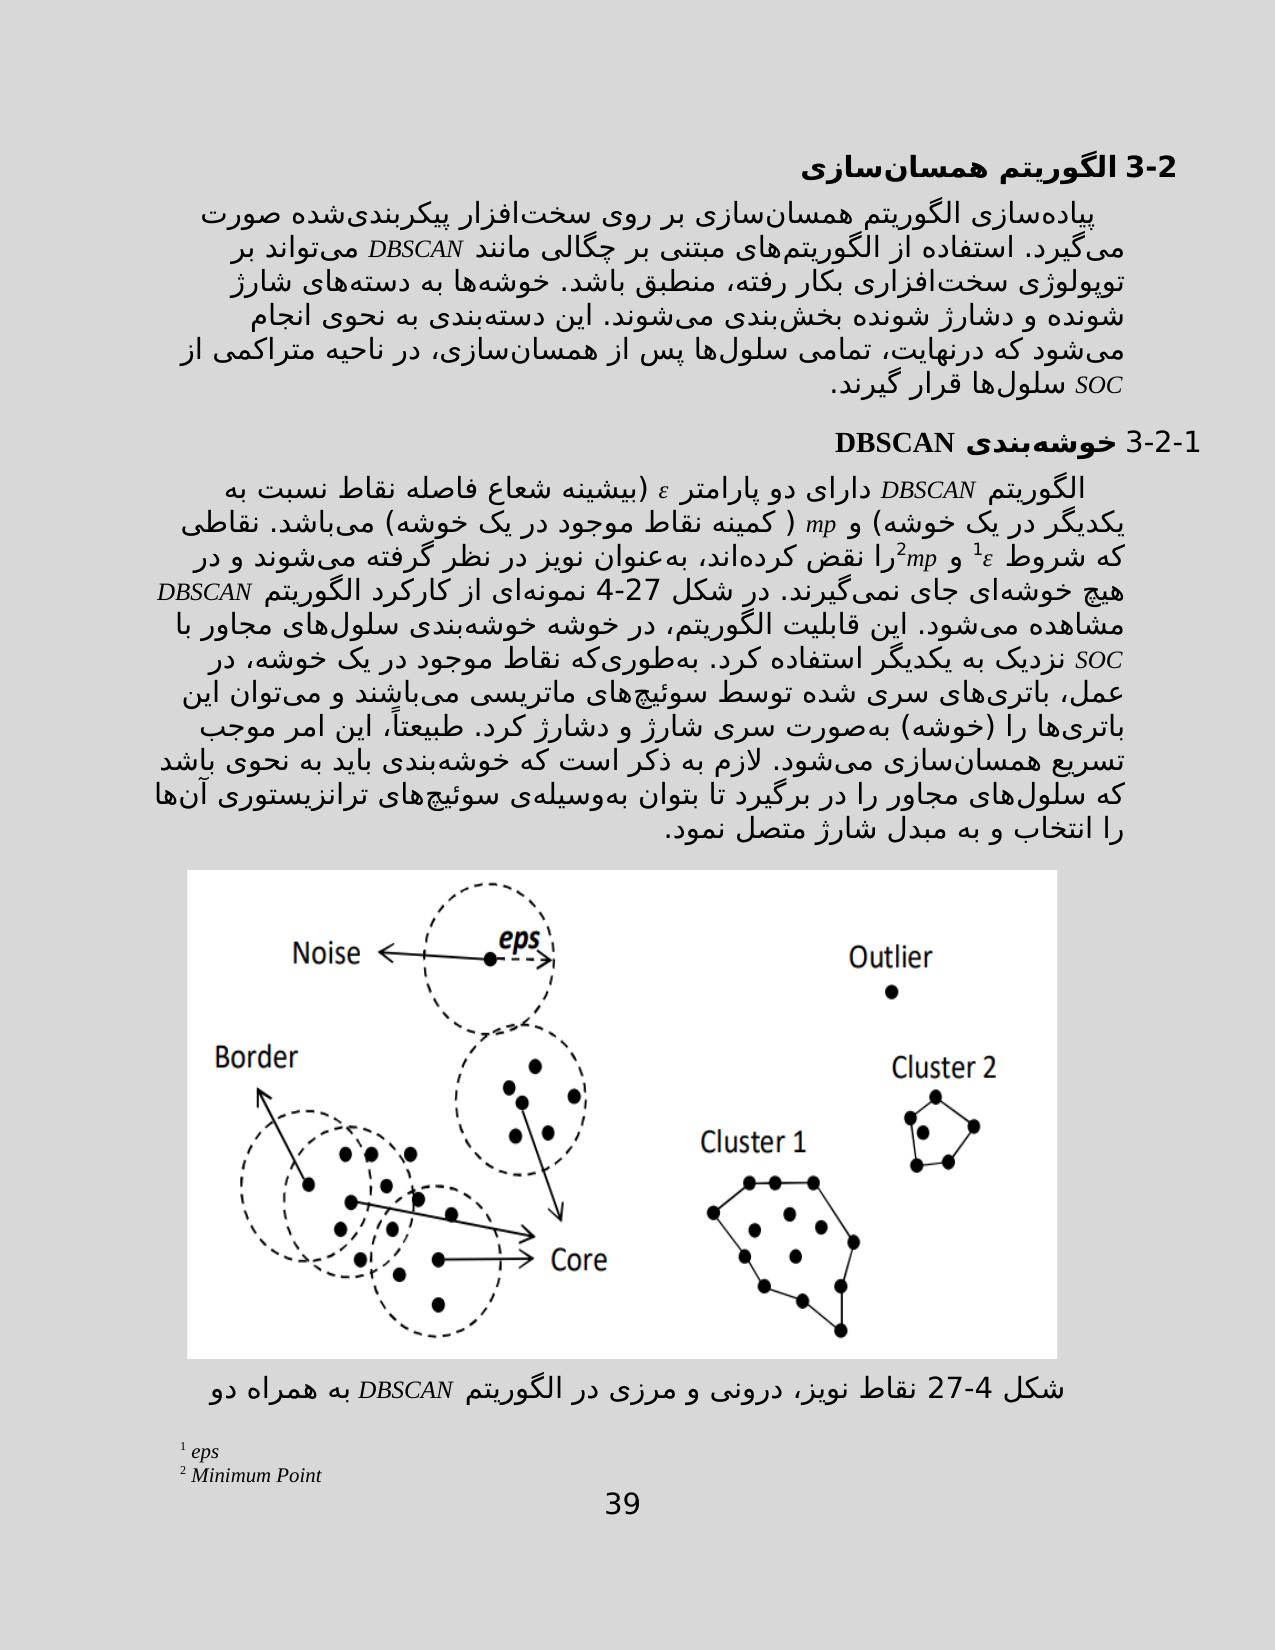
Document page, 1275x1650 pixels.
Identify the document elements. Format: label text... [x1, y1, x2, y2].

subtitle خوشه‌بندی DBSCAN [150, 425, 1125, 459]
text پیاده‌سازی الگوریتم همسان‌سازی بر روی سخت‌افزار پیکربندی‌شده صورت می‌گیرد. استفاده از الگوریتم‌های مبتنی بر چگالی مانند DBSCAN می‌تواند بر توپولوژی سخت‌افزاری بکار رفته، منطبق باشد. خوشه‌ها به دسته‌های شارژ شونده و دشارژ شونده بخش‌بندی می‌شوند. این دسته‌بندی به نحوی انجام می‌شود که درنهایت، تمامی سلول‌ها پس از همسان‌سازی، در ناحیه متراکمی از SOC سلول‌ها قرار گیرند. [150, 196, 1125, 400]
table_header [171, 858, 1104, 1371]
picture [187, 870, 1058, 1359]
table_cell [171, 1371, 1104, 1405]
text الگوریتم همسان‌سازی [150, 150, 1125, 184]
